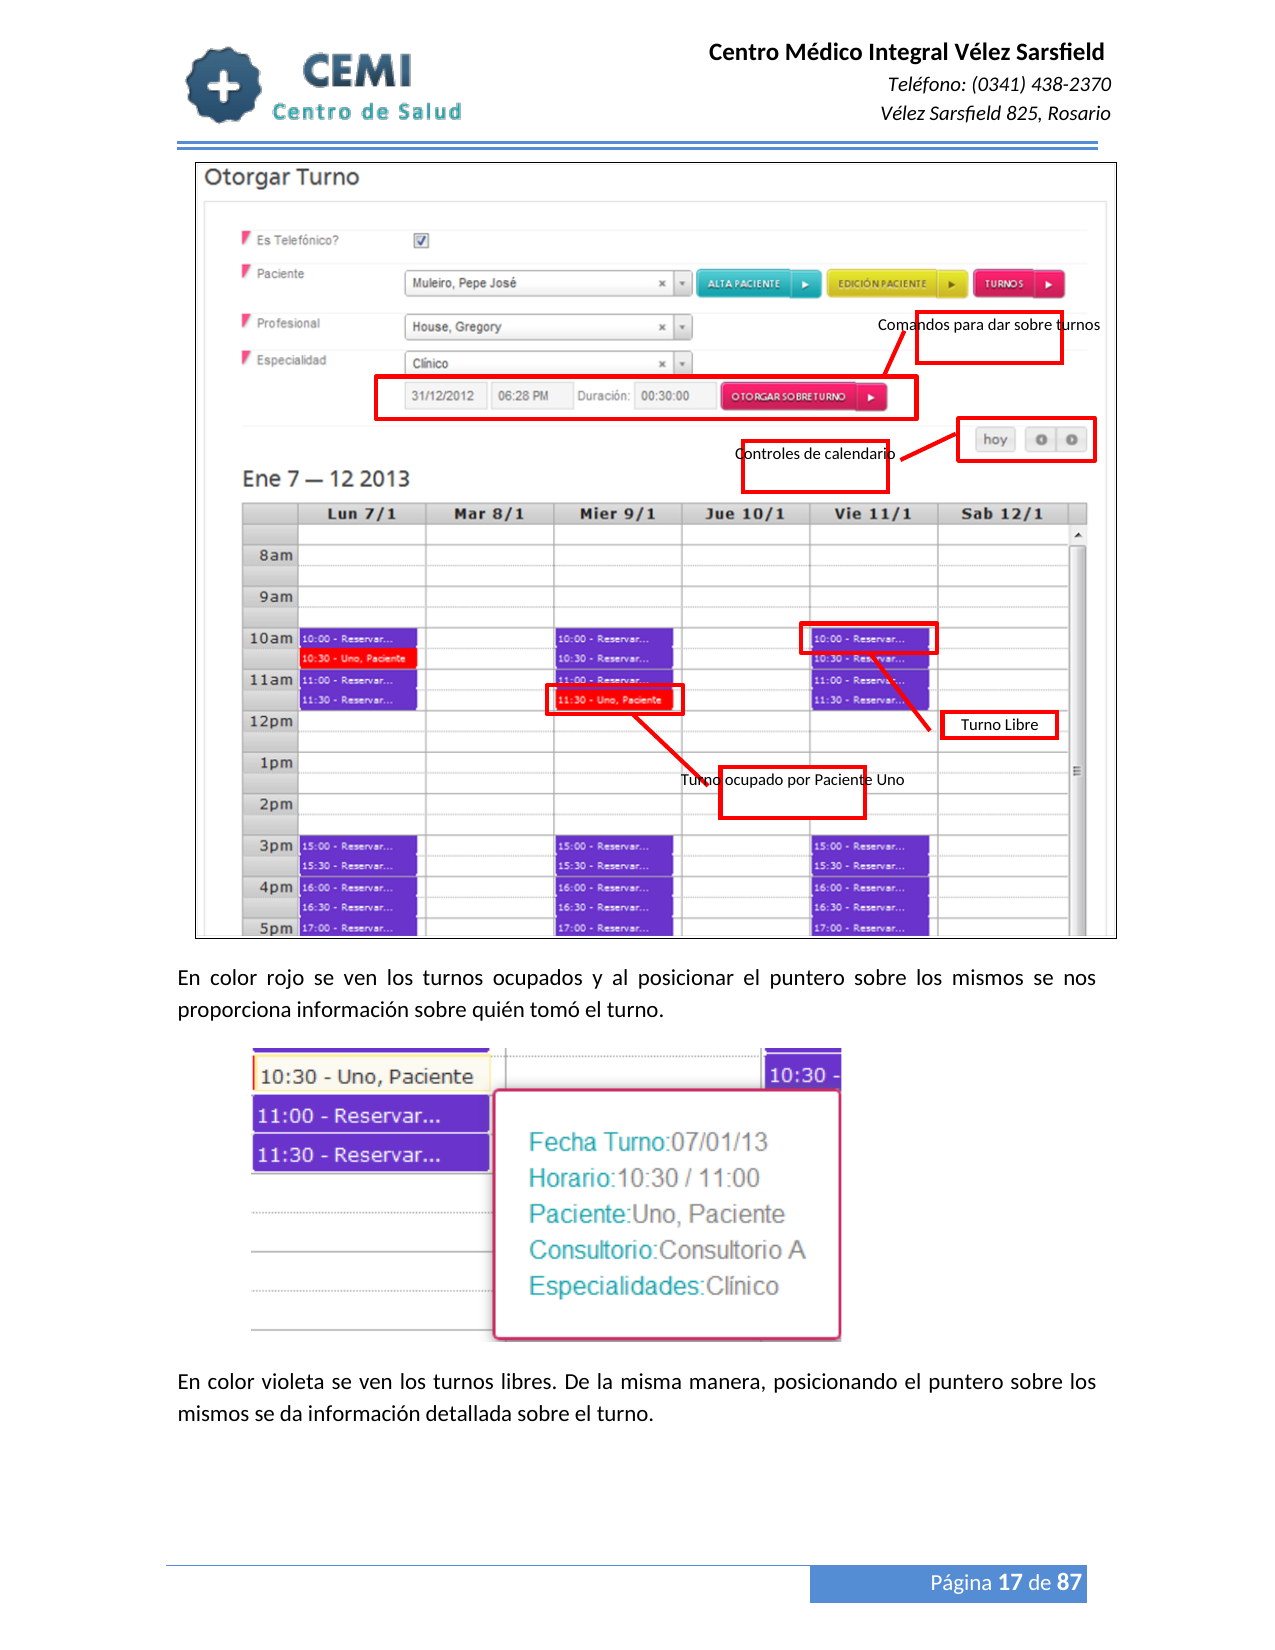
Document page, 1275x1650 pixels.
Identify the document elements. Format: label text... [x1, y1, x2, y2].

picture [177, 29, 469, 141]
text En color rojo se ven los turnos ocupados y al posicionar el puntero sobre los mismos se nos proporciona información sobre quién tomó el turno. [177, 963, 1098, 1023]
text En color violeta se ven los turnos libres. De la misma manera, posicionando el puntero sobre los mismos se da información detallada sobre el turno. [177, 1367, 1098, 1427]
picture [196, 163, 1116, 938]
picture [251, 1048, 842, 1342]
